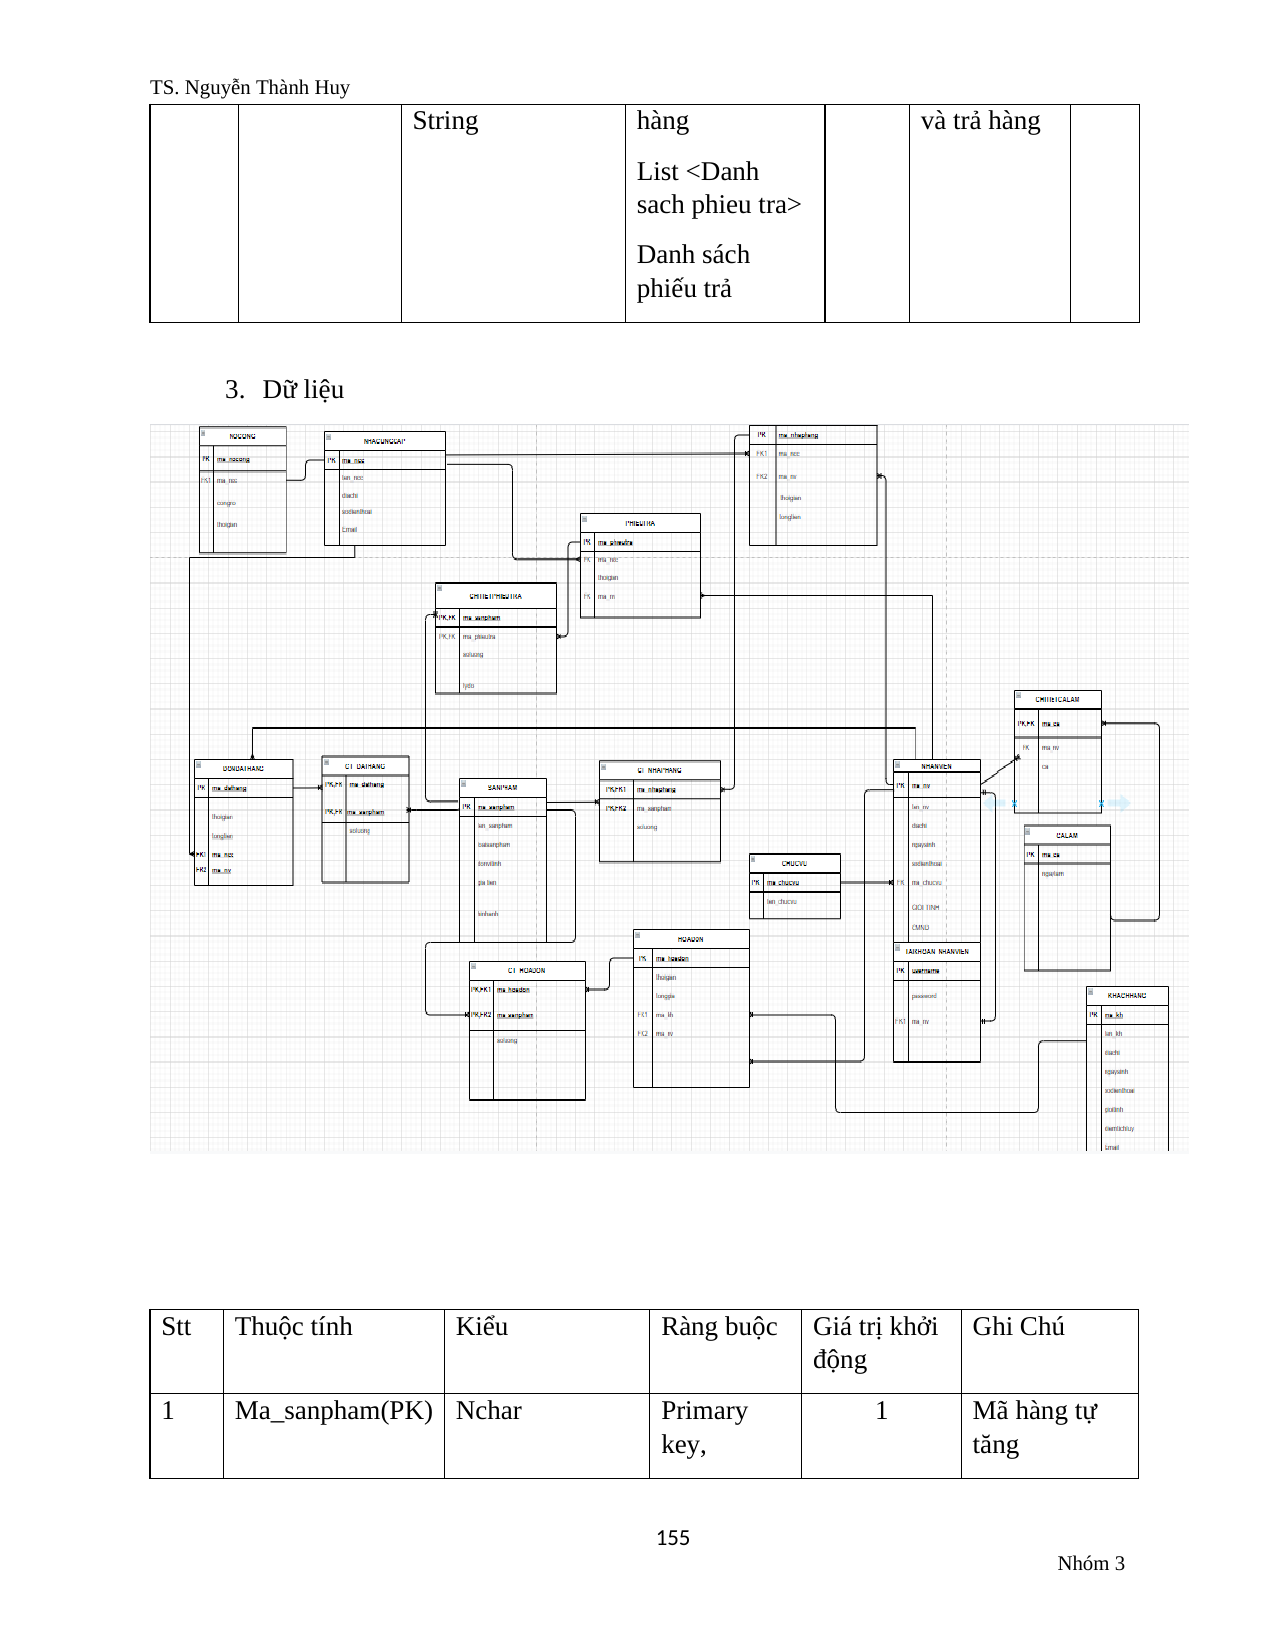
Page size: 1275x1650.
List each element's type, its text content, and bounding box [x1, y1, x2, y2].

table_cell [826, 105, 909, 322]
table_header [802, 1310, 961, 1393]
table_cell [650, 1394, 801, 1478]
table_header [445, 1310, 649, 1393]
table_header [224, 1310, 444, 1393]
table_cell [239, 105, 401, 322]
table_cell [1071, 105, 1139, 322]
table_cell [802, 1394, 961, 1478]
subtitle Dữ liệu [225, 373, 1196, 404]
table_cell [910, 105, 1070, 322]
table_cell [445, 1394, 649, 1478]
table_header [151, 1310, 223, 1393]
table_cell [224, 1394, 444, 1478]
picture [150, 424, 1189, 1154]
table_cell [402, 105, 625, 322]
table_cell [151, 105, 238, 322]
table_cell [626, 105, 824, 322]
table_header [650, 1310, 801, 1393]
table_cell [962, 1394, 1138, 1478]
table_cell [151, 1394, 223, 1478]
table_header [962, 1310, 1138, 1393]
